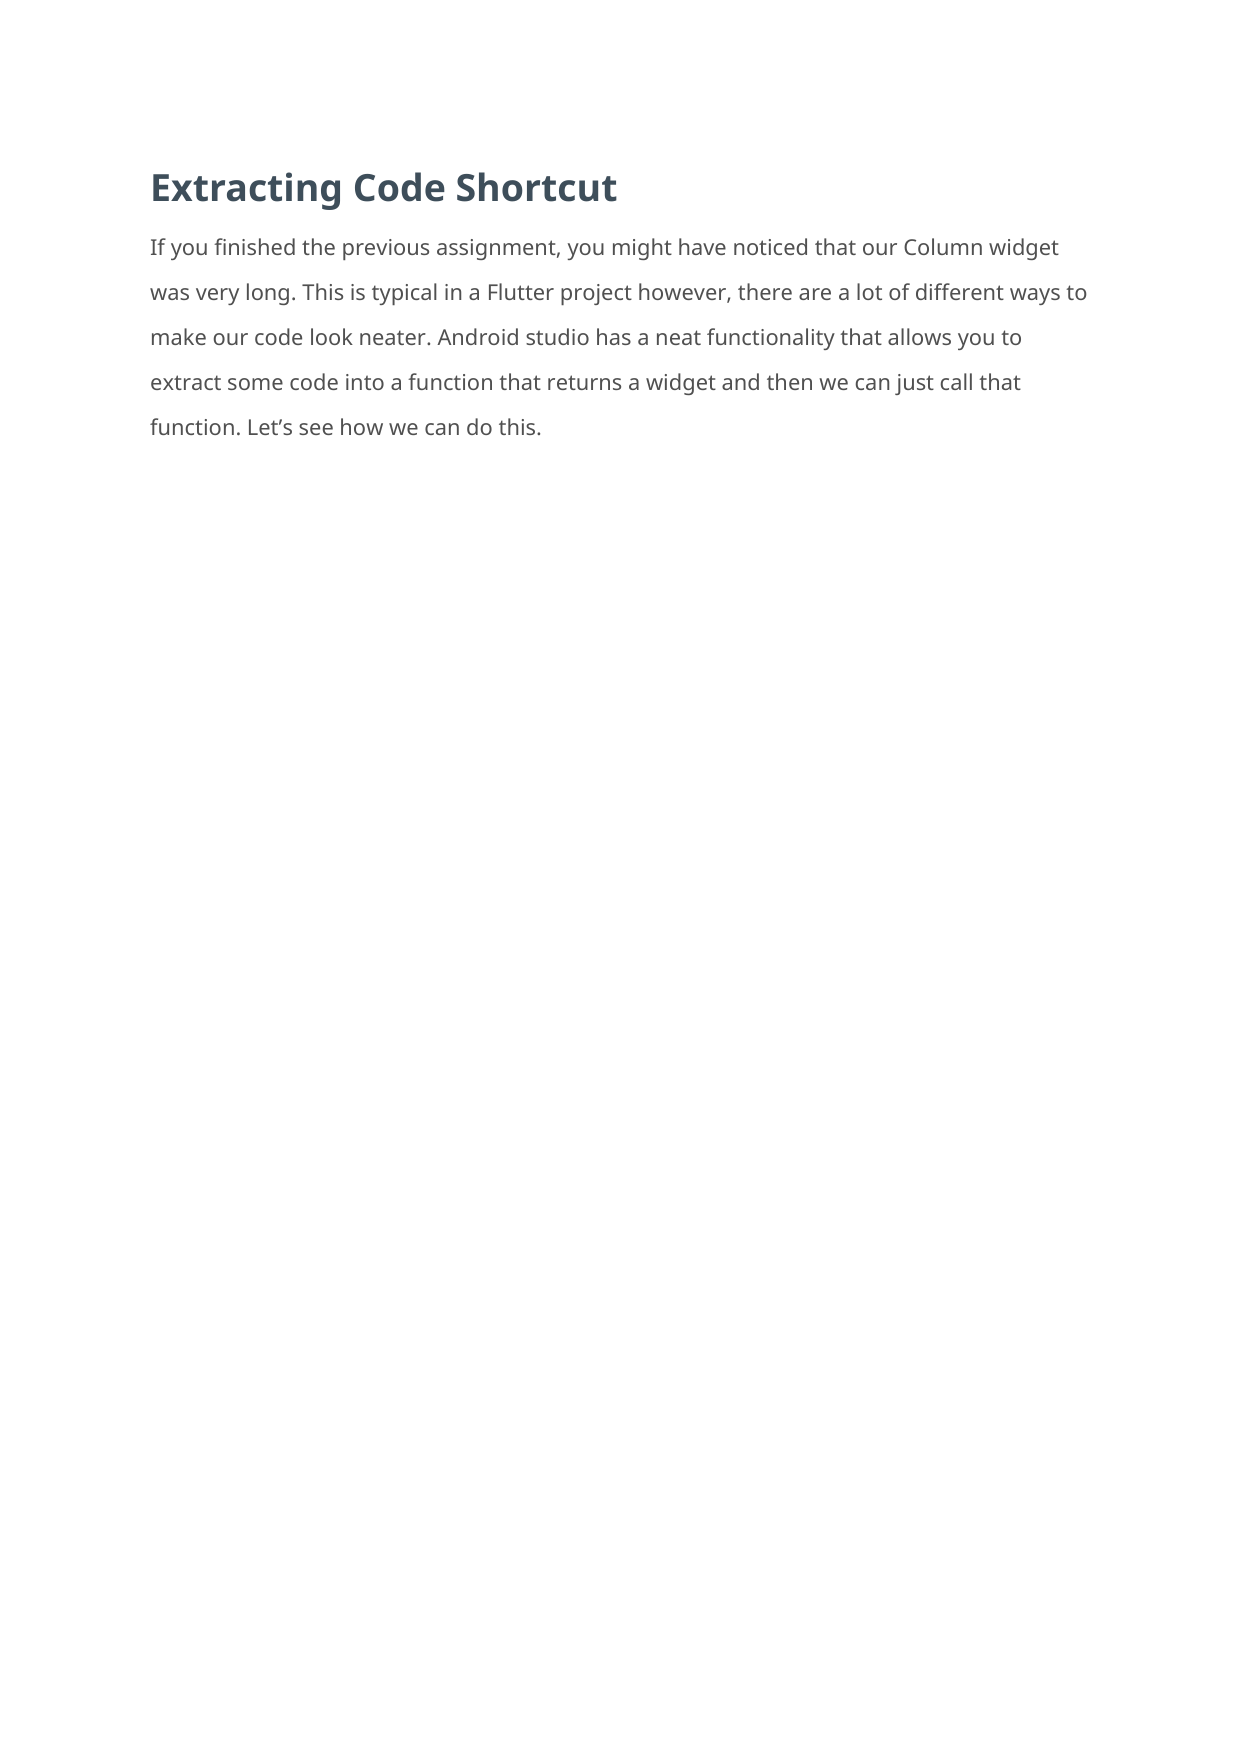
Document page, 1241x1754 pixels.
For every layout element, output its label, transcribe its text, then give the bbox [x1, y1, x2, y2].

text If you finished the previous assignment, you might have noticed that our Column widget was very long. This is typical in a Flutter project however, there are a lot of different ways to make our code look neater. Android studio has a neat functionality that allows you to extract some code into a function that returns a widget and then we can just call that function. Let’s see how we can do this. [150, 217, 1090, 442]
subtitle Extracting Code Shortcut [150, 150, 1090, 212]
